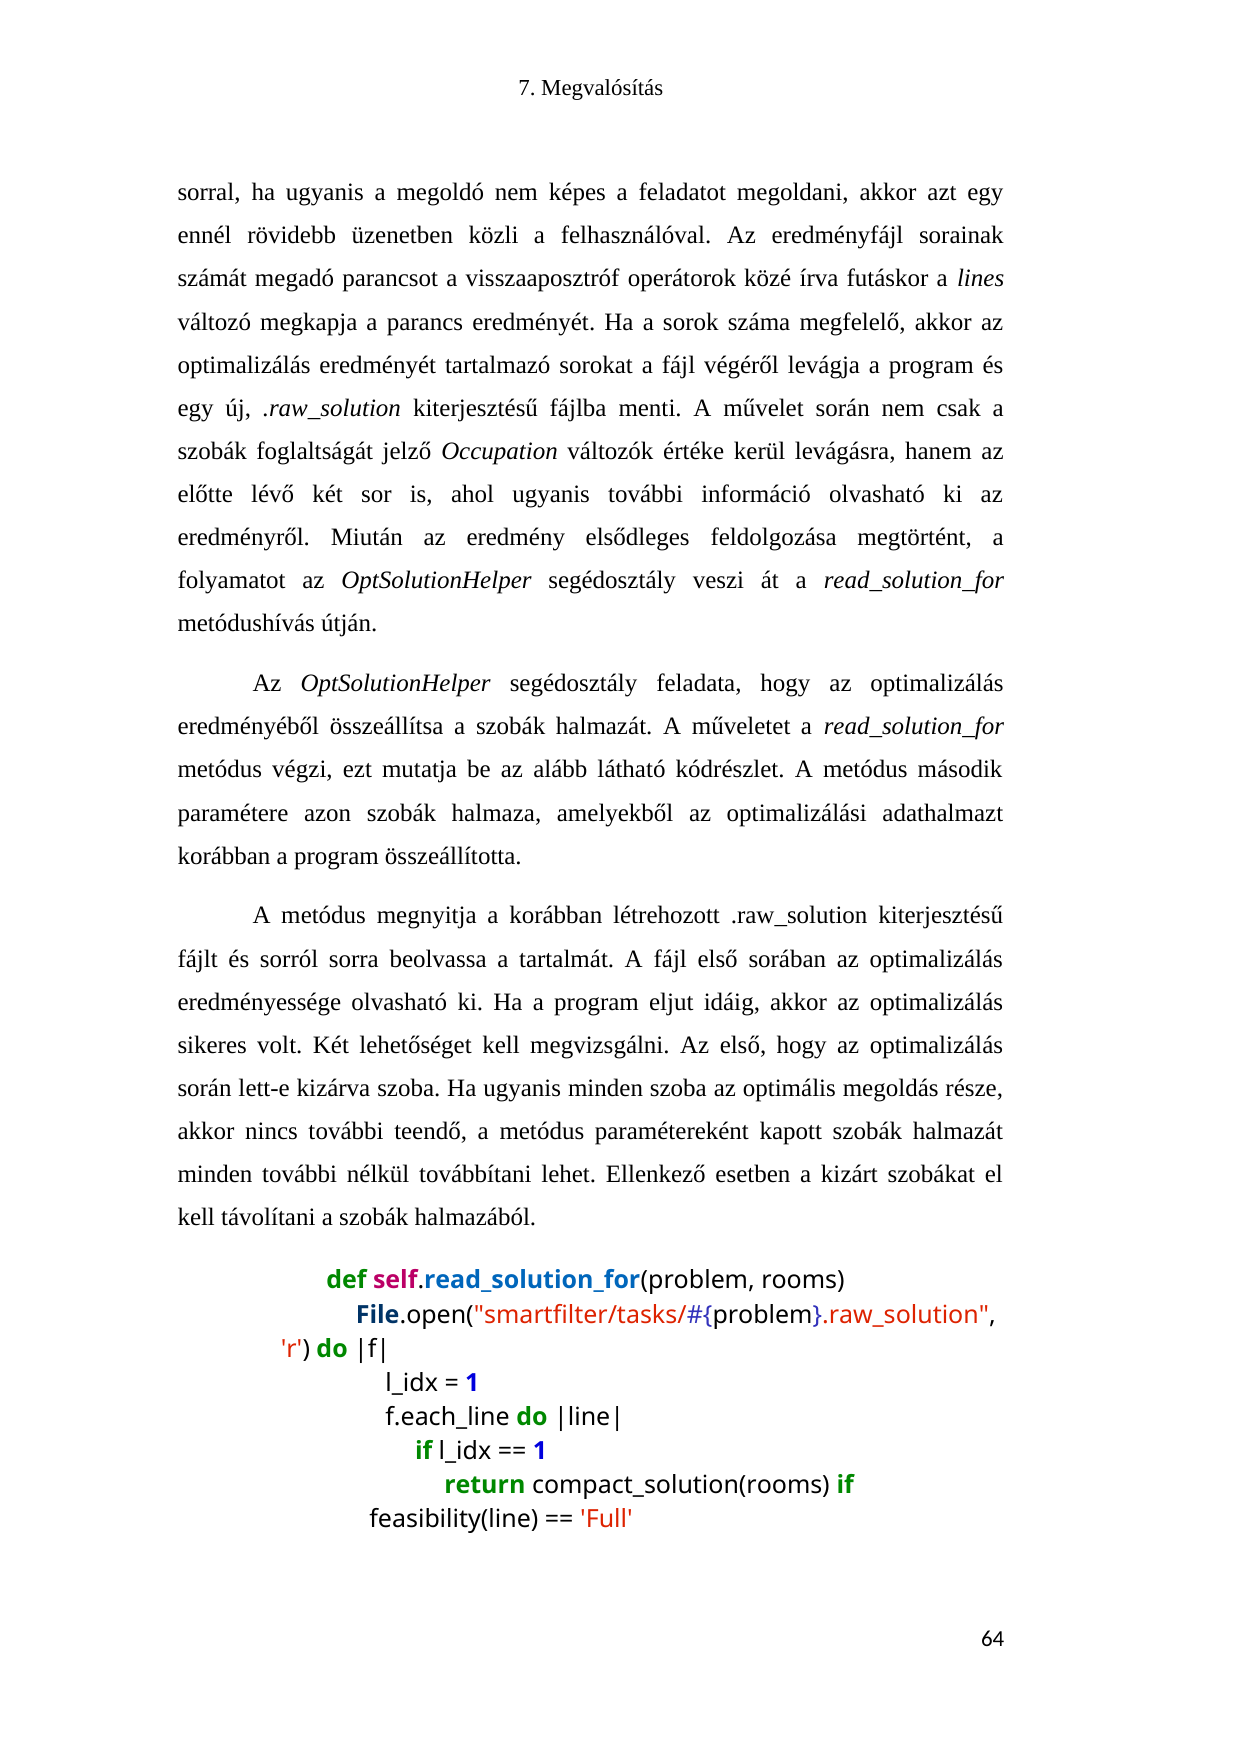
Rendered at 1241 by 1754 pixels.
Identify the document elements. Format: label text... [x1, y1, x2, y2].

text return compact_solution(rooms) if feasibility(line) == 'Full' [369, 1467, 1004, 1535]
text File.open("smartfilter/tasks/#{problem}.raw_solution", 'r') do |f| [281, 1296, 1004, 1364]
text Az OptSolutionHelper segédosztály feladata, hogy az optimalizálás eredményéből összeállítsa a szobák halmazát. A műveletet a read_solution_for metódus végzi, ezt mutatja be az alább látható kódrészlet. A metódus második paramétere azon szobák halmaza, amelyekből az optimalizálási adathalmazt korábban a program összeállította. [177, 668, 1004, 869]
text if l_idx == 1 [340, 1432, 1004, 1467]
text A metódus megnyitja a korábban létrehozott .raw_solution kiterjesztésű fájlt és sorról sorra beolvassa a tartalmát. A fájl első sorában az optimalizálás eredményessége olvasható ki. Ha a program eljut idáig, akkor az optimalizálás sikeres volt. Két lehetőséget kell megvizsgálni. Az első, hogy az optimalizálás során lett-e kizárva szoba. Ha ugyanis minden szoba az optimális megoldás része, akkor nincs további teendő, a metódus paramétereként kapott szobák halmazát minden további nélkül továbbítani lehet. Ellenkező esetben a kizárt szobákat el kell távolítani a szobák halmazából. [177, 901, 1004, 1231]
text l_idx = 1 [310, 1364, 1004, 1398]
text def self.read_solution_for(problem, rooms) [251, 1262, 1004, 1296]
text f.each_line do |line| [310, 1398, 1004, 1432]
